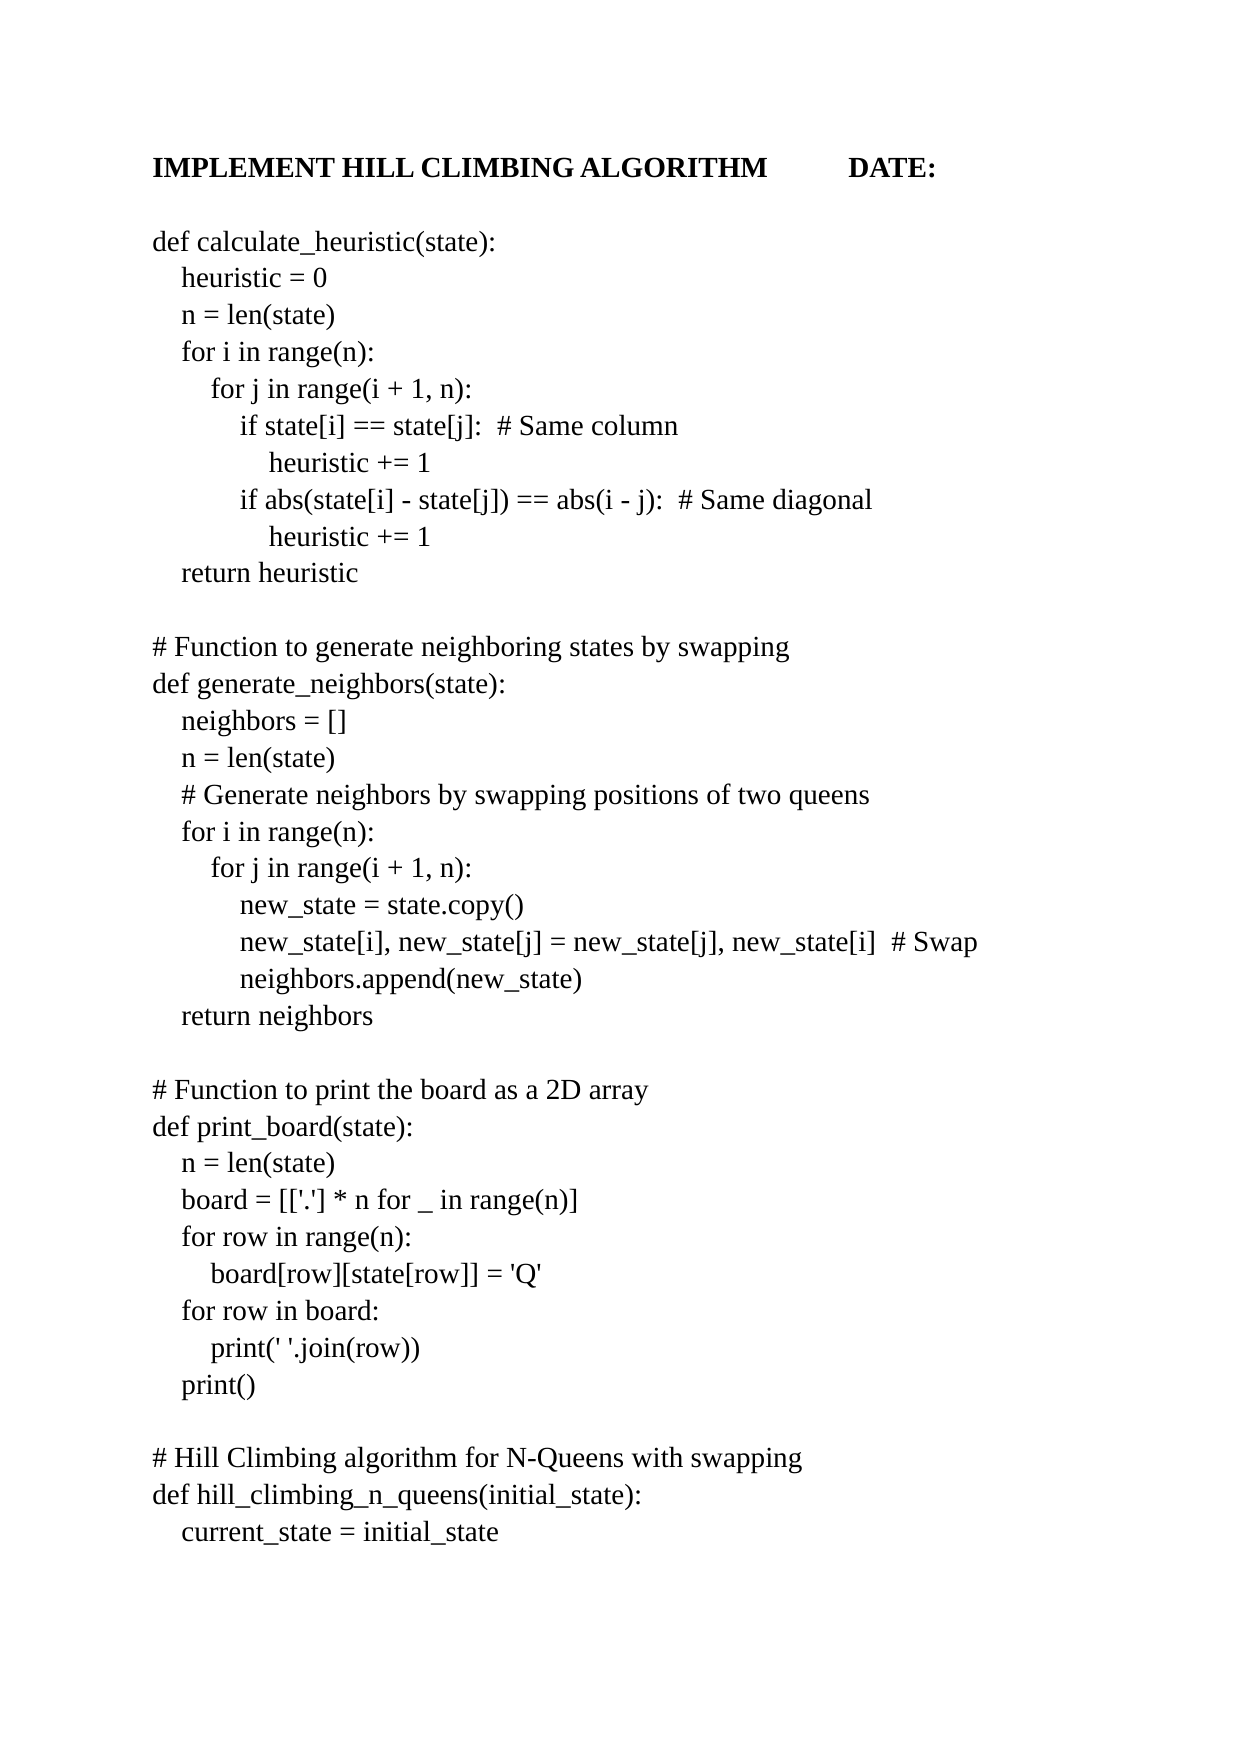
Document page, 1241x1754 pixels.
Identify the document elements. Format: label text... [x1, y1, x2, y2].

subtitle heuristic += 1 [152, 519, 1090, 552]
subtitle current_state = initial_state [152, 1514, 1090, 1548]
subtitle heuristic = 0 [152, 261, 1090, 294]
subtitle # Hill Climbing algorithm for N-Queens with swapping [152, 1441, 1090, 1474]
subtitle n = len(state) [152, 1146, 1090, 1179]
subtitle if abs(state[i] - state[j]) == abs(i - j): # Same diagonal [152, 482, 1090, 515]
subtitle board = [['.'] * n for _ in range(n)] [152, 1182, 1090, 1216]
subtitle for i in range(n): [152, 814, 1090, 847]
subtitle n = len(state) [152, 297, 1090, 331]
subtitle heuristic += 1 [152, 445, 1090, 478]
subtitle neighbors = [] [152, 703, 1090, 737]
subtitle for i in range(n): [152, 334, 1090, 368]
subtitle print() [152, 1367, 1090, 1400]
subtitle print(' '.join(row)) [152, 1330, 1090, 1363]
subtitle # Function to generate neighboring states by swapping [152, 629, 1090, 663]
subtitle new_state[i], new_state[j] = new_state[j], new_state[i] # Swap [152, 924, 1090, 958]
subtitle IMPLEMENT HILL CLIMBING ALGORITHM DATE: [152, 150, 1090, 183]
subtitle def hill_climbing_n_queens(initial_state): [152, 1477, 1090, 1511]
subtitle for row in board: [152, 1293, 1090, 1327]
subtitle new_state = state.copy() [152, 887, 1090, 921]
subtitle if state[i] == state[j]: # Same column [152, 408, 1090, 442]
subtitle # Function to print the board as a 2D array [152, 1072, 1090, 1105]
subtitle return heuristic [152, 556, 1090, 589]
subtitle def generate_neighbors(state): [152, 666, 1090, 700]
subtitle for j in range(i + 1, n): [152, 851, 1090, 884]
subtitle for j in range(i + 1, n): [152, 371, 1090, 405]
subtitle def print_board(state): [152, 1109, 1090, 1142]
subtitle # Generate neighbors by swapping positions of two queens [152, 777, 1090, 810]
subtitle for row in range(n): [152, 1219, 1090, 1253]
subtitle def calculate_heuristic(state): [152, 224, 1090, 257]
subtitle neighbors.append(new_state) [152, 961, 1090, 995]
subtitle n = len(state) [152, 740, 1090, 773]
subtitle board[row][state[row]] = 'Q' [152, 1256, 1090, 1290]
subtitle return neighbors [152, 998, 1090, 1032]
